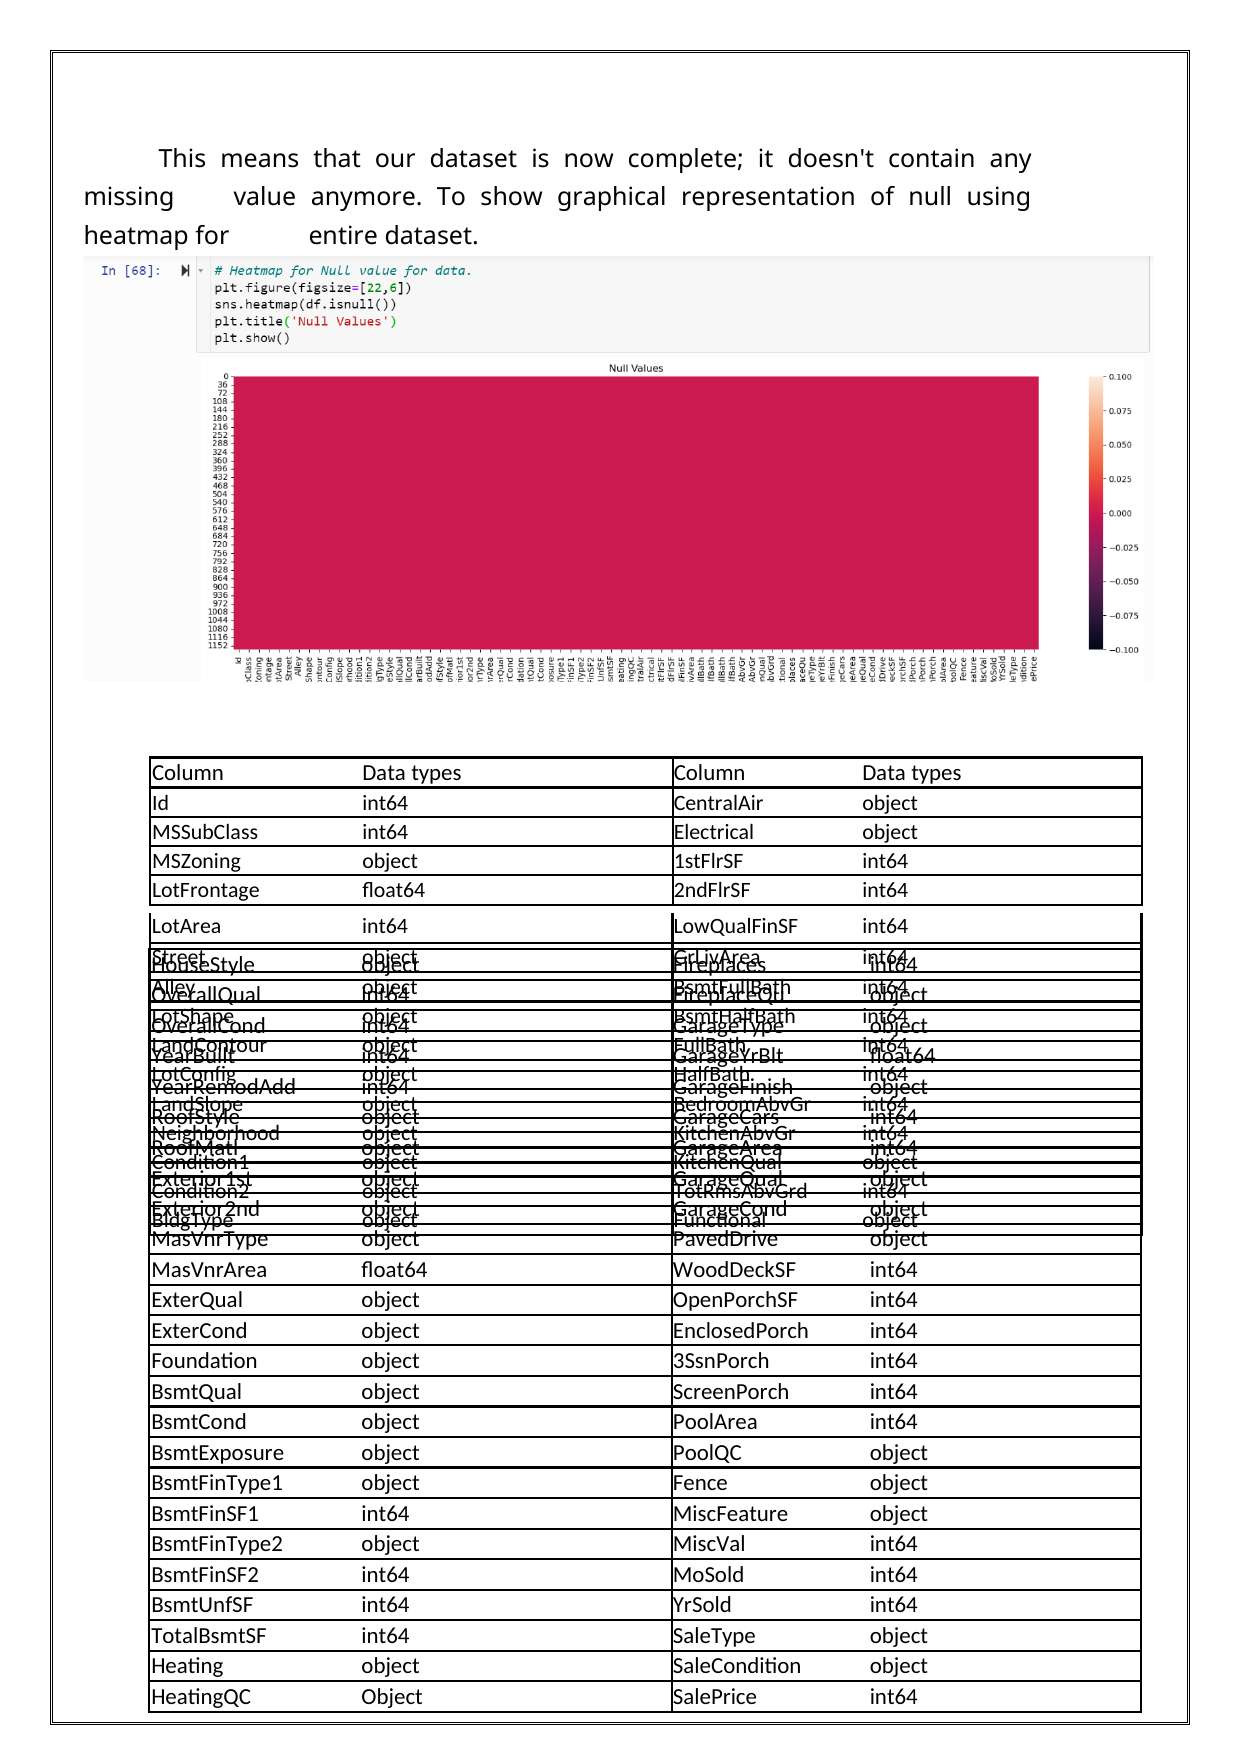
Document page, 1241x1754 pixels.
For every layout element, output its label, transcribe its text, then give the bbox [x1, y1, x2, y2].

table_cell GarageType [673, 1011, 838, 1039]
table_cell BsmtExposure [150, 1438, 327, 1466]
table_cell PoolArea [673, 1408, 838, 1436]
table_cell SalePrice [673, 1682, 838, 1711]
table_header int64 [838, 950, 1140, 978]
table_header LowQualFinSF [674, 913, 835, 942]
table_cell int64 [327, 981, 671, 1009]
table_cell CentralAir [674, 789, 811, 816]
table_cell MiscVal [673, 1530, 838, 1558]
table_cell Exterior1st [150, 1164, 327, 1192]
table_cell int64 [838, 1408, 1140, 1436]
table_cell object [811, 818, 1141, 845]
table_cell int64 [327, 1072, 671, 1101]
table_cell object [838, 1011, 1140, 1039]
table_cell int64 [838, 1346, 1140, 1375]
table_cell int64 [838, 1316, 1140, 1344]
table_cell int64 [327, 1560, 671, 1588]
table_cell object [838, 1621, 1140, 1649]
table_cell OverallQual [150, 981, 327, 1009]
table_cell MasVnrArea [150, 1255, 327, 1283]
picture [83, 256, 1154, 682]
table_cell int64 [811, 847, 1141, 874]
table_cell GarageArea [673, 1133, 838, 1161]
table_cell GarageQual [673, 1164, 838, 1192]
table_cell object [327, 1346, 671, 1375]
table_cell object [838, 981, 1140, 1009]
table_cell object [309, 847, 672, 874]
table_cell YearRemodAdd [150, 1072, 327, 1101]
table_header int64 [835, 913, 1140, 942]
table_cell object [838, 1438, 1140, 1466]
table_cell YrSold [673, 1591, 838, 1619]
table_cell BsmtFinSF2 [150, 1560, 327, 1588]
text This means that our dataset is now complete; it doesn't contain any missing value anymore. To show graphical representation of null using heatmap for entire dataset. [83, 141, 1032, 251]
table_cell object [327, 1225, 671, 1253]
table_cell object [327, 1286, 671, 1314]
table_cell SaleCondition [673, 1652, 838, 1680]
table_cell float64 [838, 1042, 1140, 1070]
table_cell int64 [309, 818, 672, 845]
table_cell object [327, 1652, 671, 1680]
table_cell object [327, 1530, 671, 1558]
table_cell int64 [838, 1255, 1140, 1283]
table_cell object [811, 789, 1141, 816]
table_cell int64 [309, 789, 672, 816]
table_cell GarageCars [673, 1103, 838, 1131]
table_cell GarageFinish [673, 1072, 838, 1101]
table_header Data types [309, 759, 672, 786]
table_cell ExterQual [150, 1286, 327, 1314]
table_cell float64 [327, 1255, 671, 1283]
table_cell int64 [838, 1103, 1140, 1131]
table_cell SaleType [673, 1621, 838, 1649]
table_cell object [327, 1408, 671, 1436]
table_cell MSZoning [151, 847, 309, 874]
table_cell object [838, 1652, 1140, 1680]
table_cell object [327, 1194, 671, 1222]
table_cell int64 [838, 1560, 1140, 1588]
table_cell Exterior2nd [150, 1194, 327, 1222]
table_cell BsmtUnfSF [150, 1591, 327, 1619]
table_cell int64 [327, 1042, 671, 1070]
table_header Data types [811, 759, 1141, 786]
table_cell Electrical [674, 818, 811, 845]
table_cell ExterCond [150, 1316, 327, 1344]
table_header object [327, 950, 671, 978]
table_cell BsmtFinType2 [150, 1530, 327, 1558]
table_cell object [838, 1194, 1140, 1222]
table_cell Object [327, 1682, 671, 1711]
table_cell int64 [838, 1591, 1140, 1619]
table_header Column [151, 759, 309, 786]
table_cell int64 [838, 1530, 1140, 1558]
table_cell YearBuilt [150, 1042, 327, 1070]
table_cell object [838, 1072, 1140, 1101]
table_cell object [838, 1499, 1140, 1527]
table_header LotArea [151, 913, 319, 942]
table_cell BsmtFinType1 [150, 1469, 327, 1497]
table_cell float64 [309, 876, 672, 903]
table_cell int64 [838, 1377, 1140, 1405]
table_cell RoofStyle [150, 1103, 327, 1131]
table_cell OpenPorchSF [673, 1286, 838, 1314]
table_header Column [674, 759, 811, 786]
table_cell LotFrontage [151, 876, 309, 903]
table_cell Foundation [150, 1346, 327, 1375]
table_cell GarageCond [673, 1194, 838, 1222]
table_cell object [838, 1469, 1140, 1497]
table_cell Heating [150, 1652, 327, 1680]
table_cell int64 [327, 1499, 671, 1527]
table_cell Id [151, 789, 309, 816]
table_cell 3SsnPorch [673, 1346, 838, 1375]
table_cell OverallCond [150, 1011, 327, 1039]
table_cell int64 [838, 1286, 1140, 1314]
table_cell GarageYrBlt [673, 1042, 838, 1070]
table_cell int64 [327, 1591, 671, 1619]
table_cell object [838, 1225, 1140, 1253]
table_cell BsmtFinSF1 [150, 1499, 327, 1527]
table_cell FireplaceQu [673, 981, 838, 1009]
table_cell BsmtCond [150, 1408, 327, 1436]
table_cell object [327, 1103, 671, 1131]
table_cell PavedDrive [673, 1225, 838, 1253]
table_cell MasVnrType [150, 1225, 327, 1253]
table_header int64 [320, 913, 671, 942]
table_cell int64 [327, 1621, 671, 1649]
table_cell object [327, 1438, 671, 1466]
table_cell HeatingQC [150, 1682, 327, 1711]
table_cell object [327, 1164, 671, 1192]
table_cell 2ndFlrSF [674, 876, 811, 903]
table_cell object [327, 1316, 671, 1344]
table_cell EnclosedPorch [673, 1316, 838, 1344]
table_cell int64 [838, 1682, 1140, 1711]
table_cell object [838, 1164, 1140, 1192]
table_header Fireplaces [673, 950, 838, 978]
table_cell MoSold [673, 1560, 838, 1588]
table_cell 1stFlrSF [674, 847, 811, 874]
table_cell WoodDeckSF [673, 1255, 838, 1283]
table_cell ScreenPorch [673, 1377, 838, 1405]
table_cell Fence [673, 1469, 838, 1497]
table_cell int64 [327, 1011, 671, 1039]
table_cell MiscFeature [673, 1499, 838, 1527]
table_cell object [327, 1133, 671, 1161]
table_cell MSSubClass [151, 818, 309, 845]
table_cell RoofMatl [150, 1133, 327, 1161]
table_cell object [327, 1377, 671, 1405]
table_cell int64 [838, 1133, 1140, 1161]
table_cell BsmtQual [150, 1377, 327, 1405]
table_cell object [327, 1469, 671, 1497]
table_cell TotalBsmtSF [150, 1621, 327, 1649]
table_cell int64 [811, 876, 1141, 903]
table_header HouseStyle [150, 950, 327, 978]
table_cell PoolQC [673, 1438, 838, 1466]
